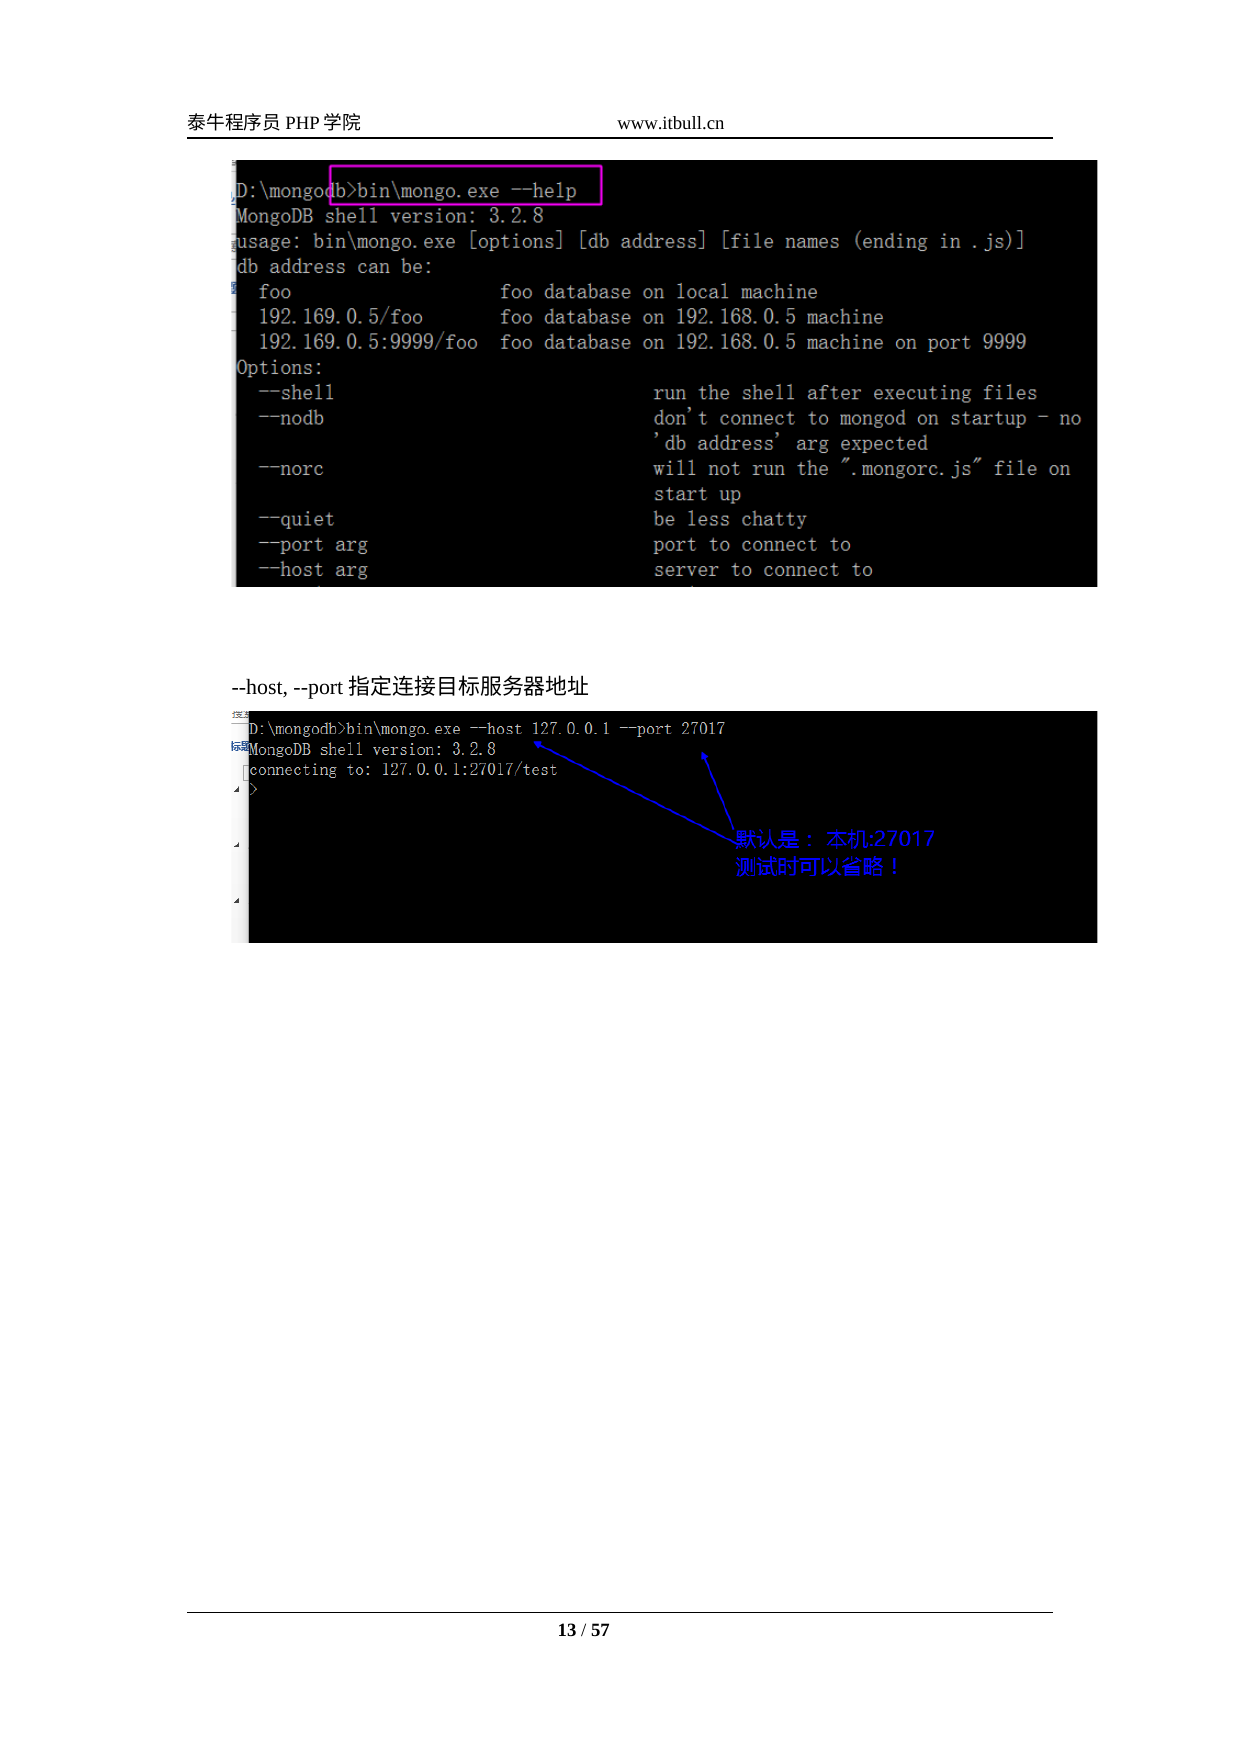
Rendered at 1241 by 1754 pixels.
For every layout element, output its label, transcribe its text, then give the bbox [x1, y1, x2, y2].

picture [231, 711, 1098, 943]
picture [231, 160, 1098, 587]
text --host, --port 指定连接目标服务器地址 [187, 668, 1053, 701]
